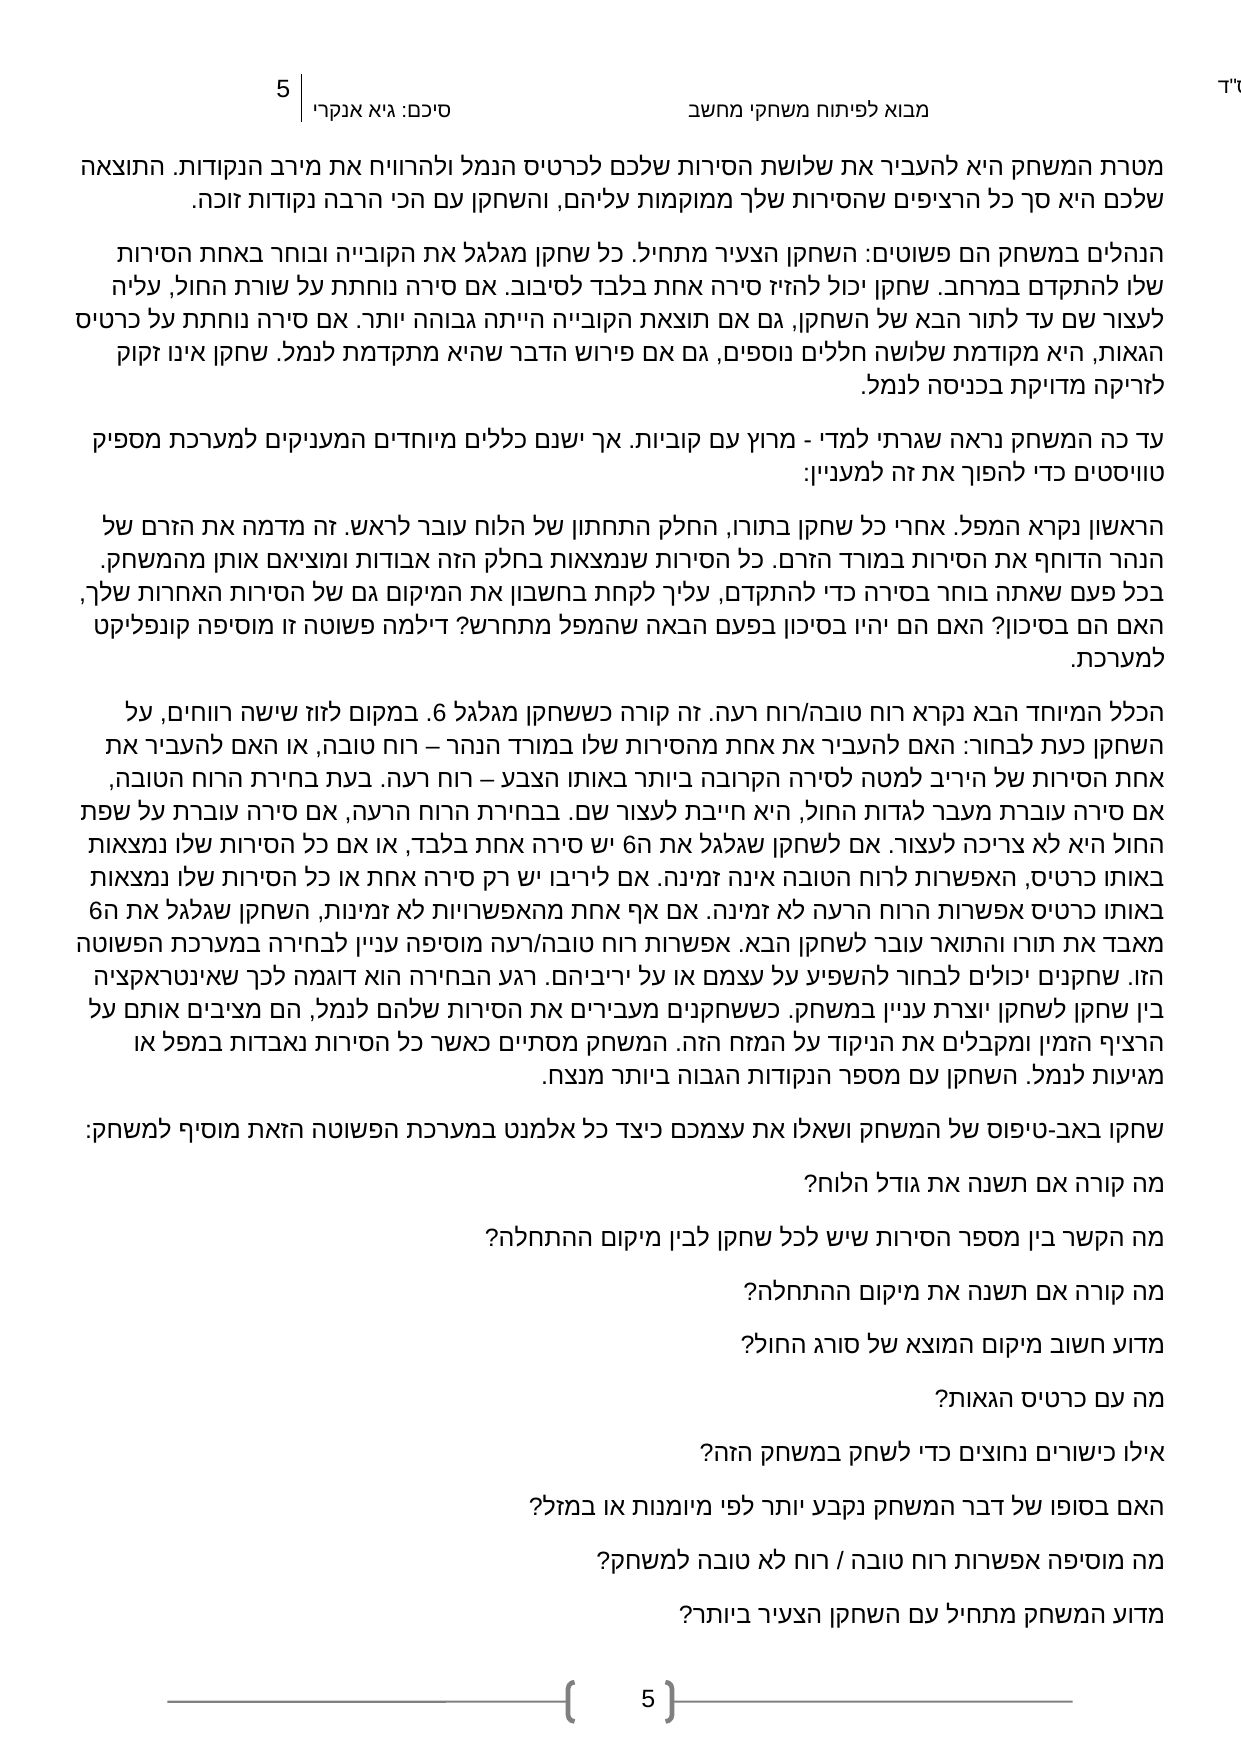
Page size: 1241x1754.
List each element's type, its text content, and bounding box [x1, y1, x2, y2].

text האם בסופו של דבר המשחק נקבע יותר לפי מיומנות או במזל? [75, 1492, 1165, 1521]
text מה קורה אם תשנה את מיקום ההתחלה? [75, 1276, 1165, 1305]
text אילו כישורים נחוצים כדי לשחק במשחק הזה? [75, 1438, 1165, 1467]
text מדוע חשוב מיקום המוצא של סורג החול? [75, 1330, 1165, 1359]
text הכלל המיוחד הבא נקרא רוח טובה/רוח רעה. זה קורה כששחקן מגלגל 6. במקום לזוז שישה רווחים, על השחקן כעת לבחור: האם להעביר את אחת מהסירות שלו במורד הנהר – רוח טובה, או האם להעביר את אחת הסירות של היריב למטה לסירה הקרובה ביותר באותו הצבע – רוח רעה. בעת בחירת הרוח הטובה, אם סירה עוברת מעבר לגדות החול, היא חייבת לעצור שם. בבחירת הרוח הרעה, אם סירה עוברת על שפת החול היא לא צריכה לעצור. אם לשחקן שגלגל את ה6 יש סירה אחת בלבד, או אם כל הסירות שלו נמצאות באותו כרטיס, האפשרות לרוח הטובה אינה זמינה. אם ליריבו יש רק סירה אחת או כל הסירות שלו נמצאות באותו כרטיס אפשרות הרוח הרעה לא זמינה. אם אף אחת מהאפשרויות לא זמינות, השחקן שגלגל את ה6 מאבד את תורו והתואר עובר לשחקן הבא. אפשרות רוח טובה/רעה מוסיפה עניין לבחירה במערכת הפשוטה הזו. שחקנים יכולים לבחור להשפיע על עצמם או על יריביהם. רגע הבחירה הוא דוגמה לכך שאינטראקציה בין שחקן לשחקן יוצרת עניין במשחק. כששחקנים מעבירים את הסירות שלהם לנמל, הם מציבים אותם על הרציף הזמין ומקבלים את הניקוד על המזח הזה. המשחק מסתיים כאשר כל הסירות נאבדות במפל או מגיעות לנמל. השחקן עם מספר הנקודות הגבוה ביותר מנצח. [75, 698, 1165, 1090]
text שחקו באב-טיפוס של המשחק ושאלו את עצמכם כיצד כל אלמנט במערכת הפשוטה הזאת מוסיף למשחק: [75, 1115, 1165, 1144]
text עד כה המשחק נראה שגרתי למדי - מרוץ עם קוביות. אך ישנם כללים מיוחדים המעניקים למערכת מספיק טוויסטים כדי להפוך את זה למעניין: [75, 425, 1165, 487]
text הראשון נקרא המפל. אחרי כל שחקן בתורו, החלק התחתון של הלוח עובר לראש. זה מדמה את הזרם של הנהר הדוחף את הסירות במורד הזרם. כל הסירות שנמצאות בחלק הזה אבודות ומוציאם אותן מהמשחק. בכל פעם שאתה בוחר בסירה כדי להתקדם, עליך לקחת בחשבון את המיקום גם של הסירות האחרות שלך, האם הם בסיכון? האם הם יהיו בסיכון בפעם הבאה שהמפל מתחרש? דילמה פשוטה זו מוסיפה קונפליקט למערכת. [75, 512, 1165, 673]
text הנהלים במשחק הם פשוטים: השחקן הצעיר מתחיל. כל שחקן מגלגל את הקובייה ובוחר באחת הסירות שלו להתקדם במרחב. שחקן יכול להזיז סירה אחת בלבד לסיבוב. אם סירה נוחתת על שורת החול, עליה לעצור שם עד לתור הבא של השחקן, גם אם תוצאת הקובייה הייתה גבוהה יותר. אם סירה נוחתת על כרטיס הגאות, היא מקודמת שלושה חללים נוספים, גם אם פירוש הדבר שהיא מתקדמת לנמל. שחקן אינו זקוק לזריקה מדויקת בכניסה לנמל. [75, 239, 1165, 400]
text מה עם כרטיס הגאות? [75, 1384, 1165, 1413]
text מה הקשר בין מספר הסירות שיש לכל שחקן לבין מיקום ההתחלה? [75, 1223, 1165, 1251]
text מטרת המשחק היא להעביר את שלושת הסירות שלכם לכרטיס הנמל ולהרוויח את מירב הנקודות. התוצאה שלכם היא סך כל הרציפים שהסירות שלך ממוקמות עליהם, והשחקן עם הכי הרבה נקודות זוכה. [75, 152, 1165, 214]
text מדוע המשחק מתחיל עם השחקן הצעיר ביותר? [75, 1599, 1165, 1628]
text מה מוסיפה אפשרות רוח טובה / רוח לא טובה למשחק? [75, 1546, 1165, 1574]
text מה קורה אם תשנה את גודל הלוח? [75, 1169, 1165, 1197]
